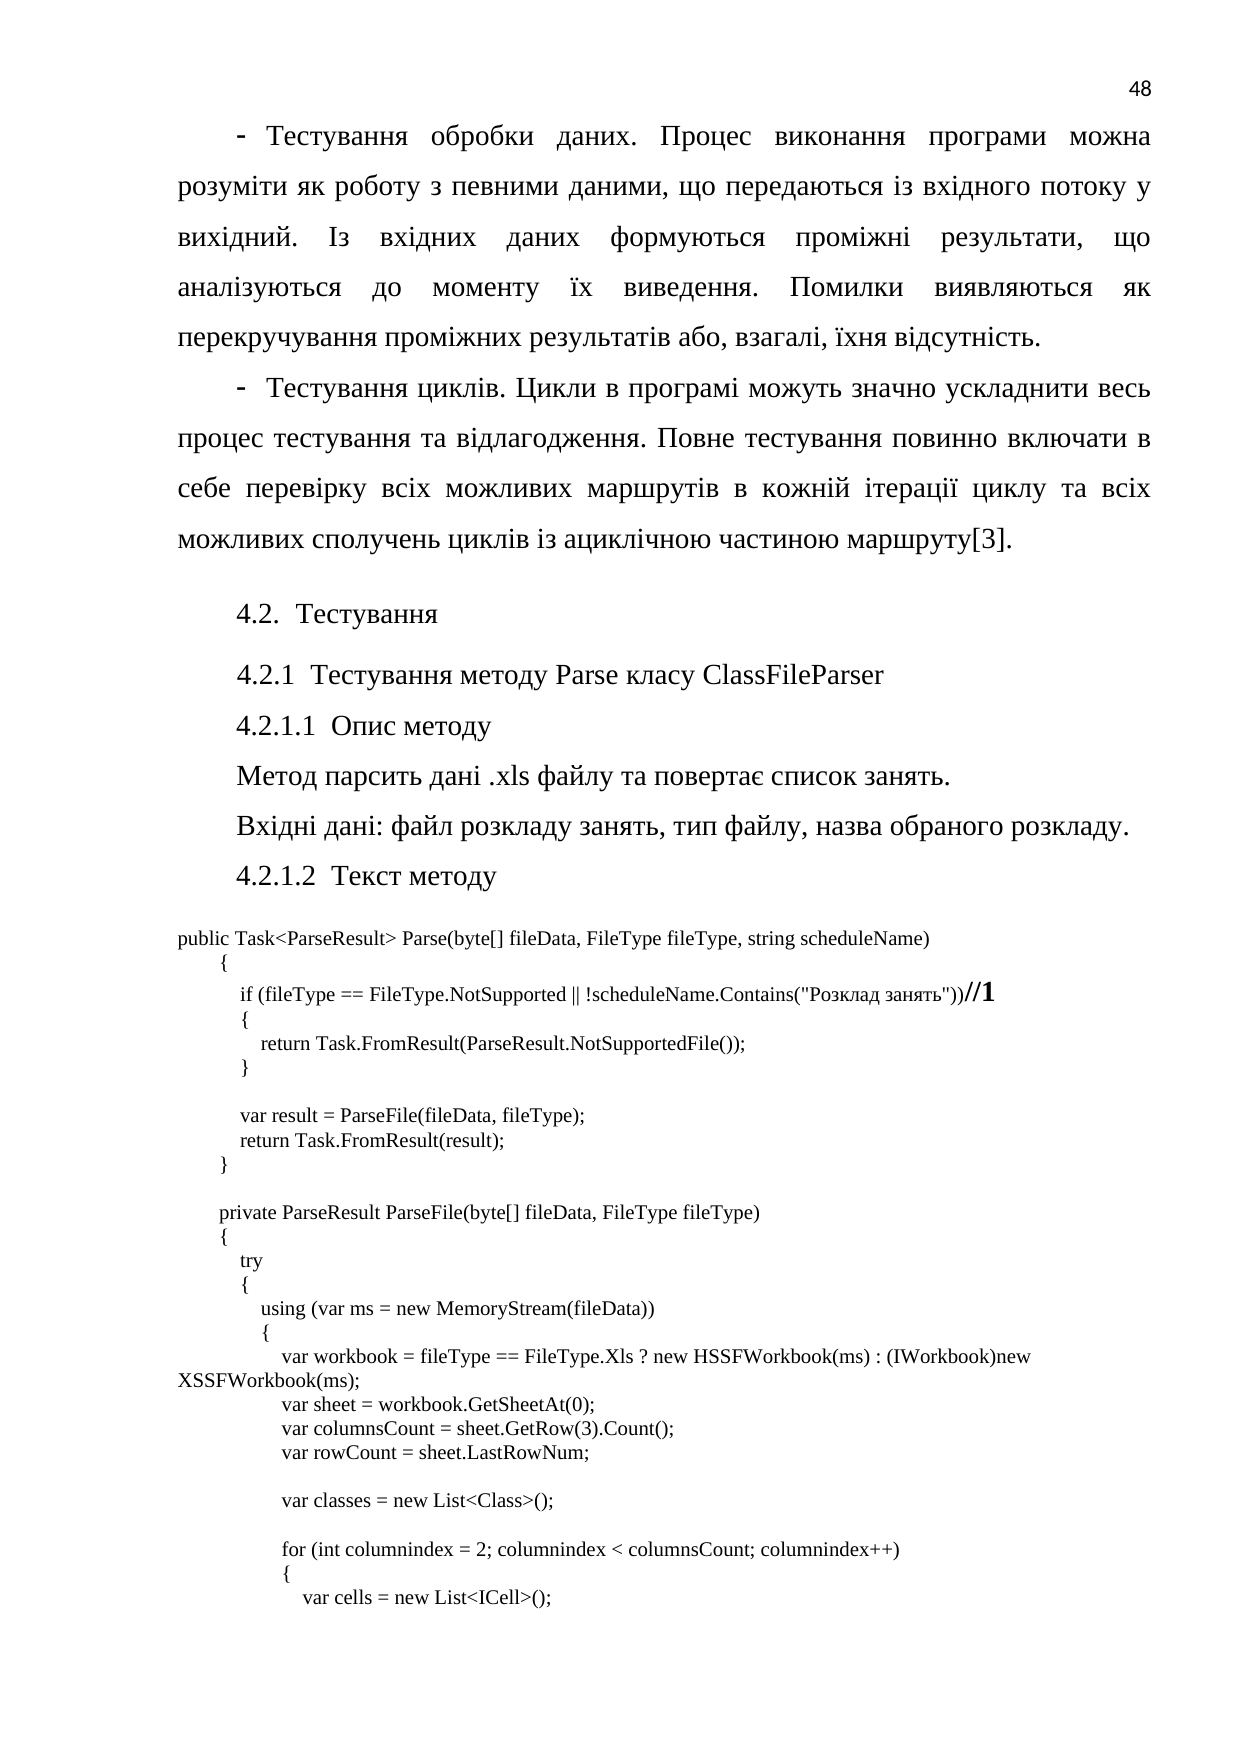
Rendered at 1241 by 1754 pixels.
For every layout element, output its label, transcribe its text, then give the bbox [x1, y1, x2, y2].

subtitle Тестування [258, 596, 1152, 630]
text var cells = new List<ICell>(); [177, 1585, 1152, 1609]
text { [177, 1007, 1152, 1031]
list Вхідні дані: файл розкладу занять, тип файлу, назва обраного розкладу. [177, 808, 1152, 842]
text { [177, 1224, 1152, 1248]
list Текст методу [316, 858, 1152, 892]
text } [177, 1055, 1152, 1079]
text var rowCount = sheet.LastRowNum; [177, 1440, 1152, 1464]
text if (fileType == FileType.NotSupported || !scheduleName.Contains("Розклад занять"))//1 [177, 974, 1152, 1007]
text private ParseResult ParseFile(byte[] fileData, FileType fileType) [177, 1200, 1152, 1224]
text return Task.FromResult(result); [177, 1127, 1152, 1152]
text } [177, 1152, 1152, 1176]
list Тестування обробки даних. Процес виконання програми можна розуміти як роботу з певними даними, що передаються із вхідного потоку у вихідний. Із вхідних даних формуються проміжні результати, що аналізуються до моменту їх виведення. Помилки виявляються як перекручування проміжних результатів або, взагалі, їхня відсутність. [177, 118, 1152, 353]
text { [177, 1561, 1152, 1585]
text var workbook = fileType == FileType.Xls ? new HSSFWorkbook(ms) : (IWorkbook)new XSSFWorkbook(ms); [177, 1344, 1152, 1392]
text public Task<ParseResult> Parse(byte[] fileData, FileType fileType, string scheduleName) [177, 926, 1152, 949]
text using (var ms = new MemoryStream(fileData)) [177, 1296, 1152, 1320]
list Метод парсить дані .xls файлу та повертає список занять. [177, 758, 1152, 791]
text for (int columnindex = 2; columnindex < columnsCount; columnindex++) [177, 1537, 1152, 1561]
list Тестування методу Parse класу ClassFileParser [266, 657, 1152, 691]
text var result = ParseFile(fileData, fileType); [177, 1103, 1152, 1127]
text try [177, 1248, 1152, 1272]
text { [177, 1272, 1152, 1296]
text var sheet = workbook.GetSheetAt(0); [177, 1392, 1152, 1416]
list Тестування циклів. Цикли в програмі можуть значно ускладнити весь процес тестування та відлагодження. Повне тестування повинно включати в себе перевірку всіх можливих маршрутів в кожній ітерації циклу та всіх можливих сполучень циклів із ациклічною частиною маршруту[3]. [177, 370, 1152, 554]
text { [177, 949, 1152, 974]
text return Task.FromResult(ParseResult.NotSupportedFile()); [177, 1031, 1152, 1055]
text var columnsCount = sheet.GetRow(3).Count(); [177, 1416, 1152, 1440]
text { [177, 1320, 1152, 1344]
text var classes = new List<Class>(); [177, 1488, 1152, 1512]
list Опис методу [316, 708, 1152, 741]
